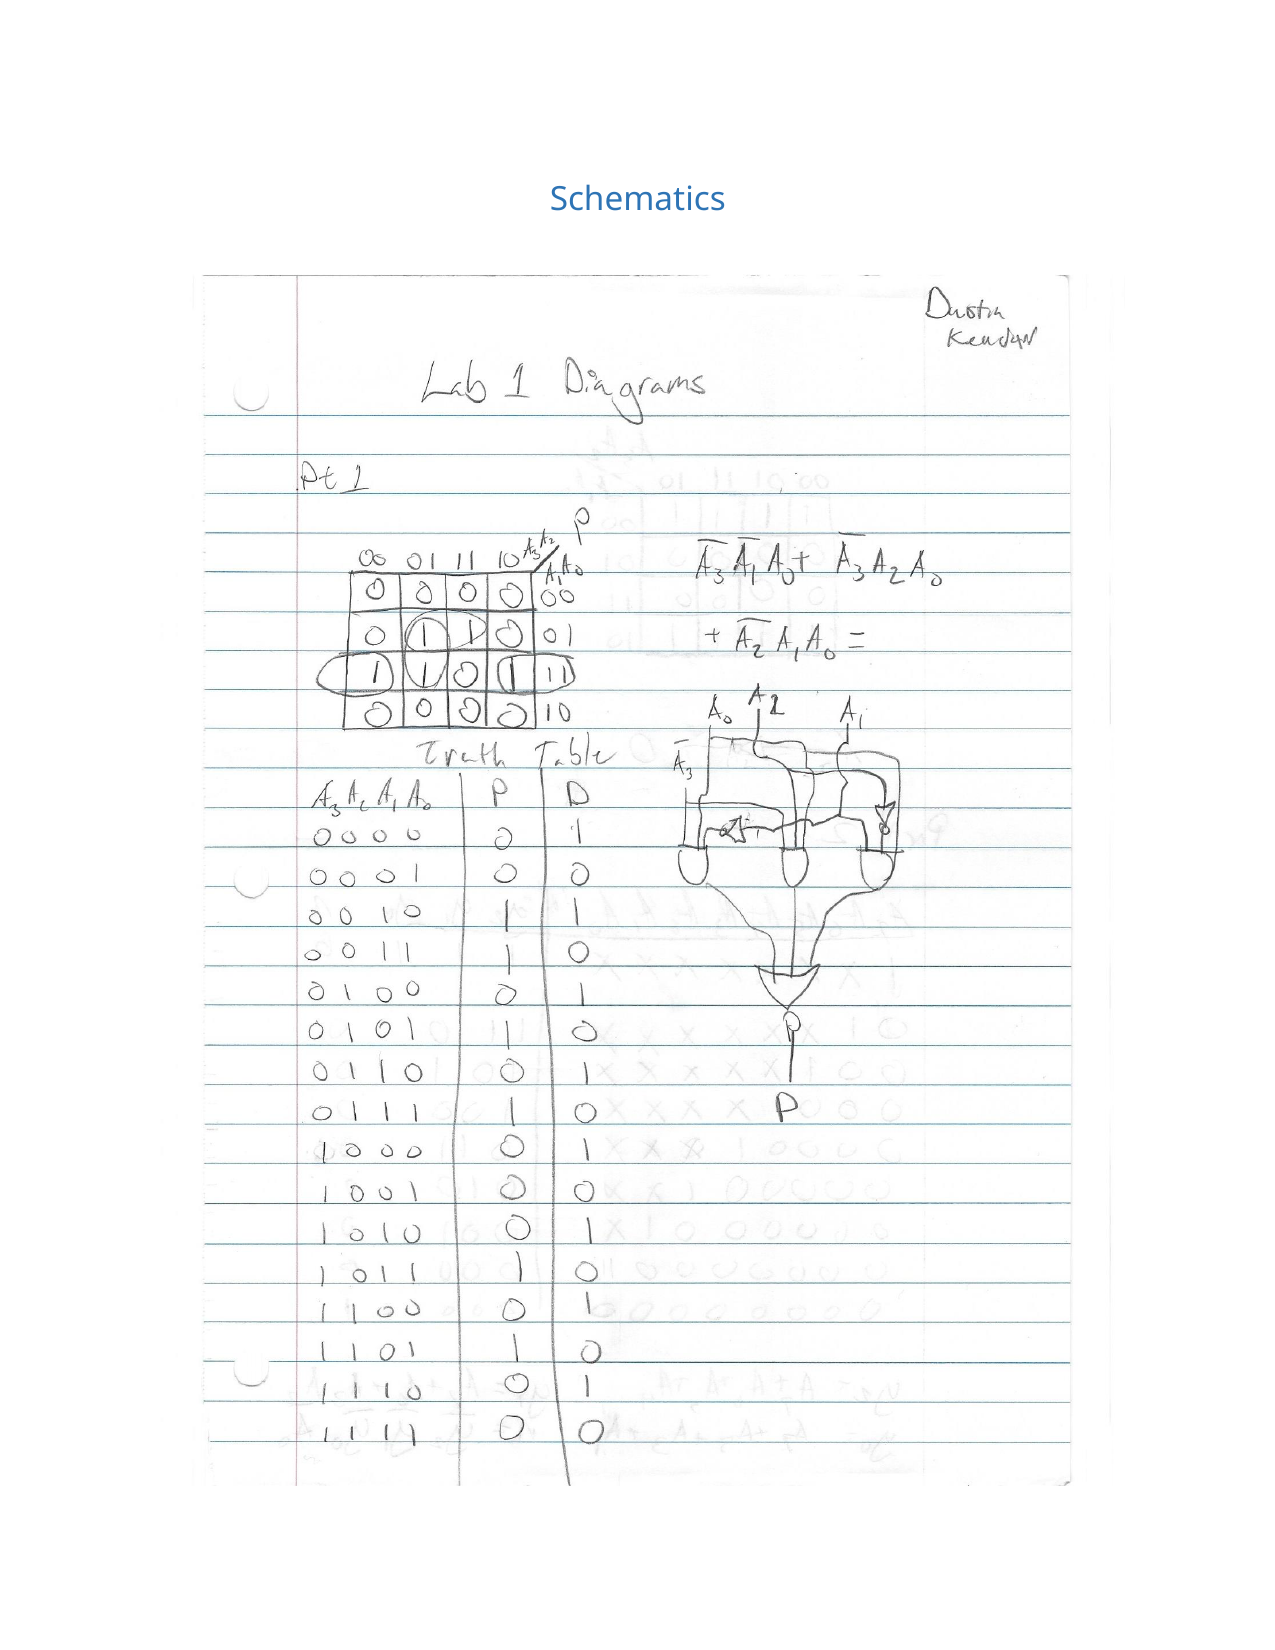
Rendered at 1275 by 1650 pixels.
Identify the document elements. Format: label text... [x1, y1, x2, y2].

picture [150, 223, 1125, 1486]
subtitle Schematics [150, 175, 1125, 220]
